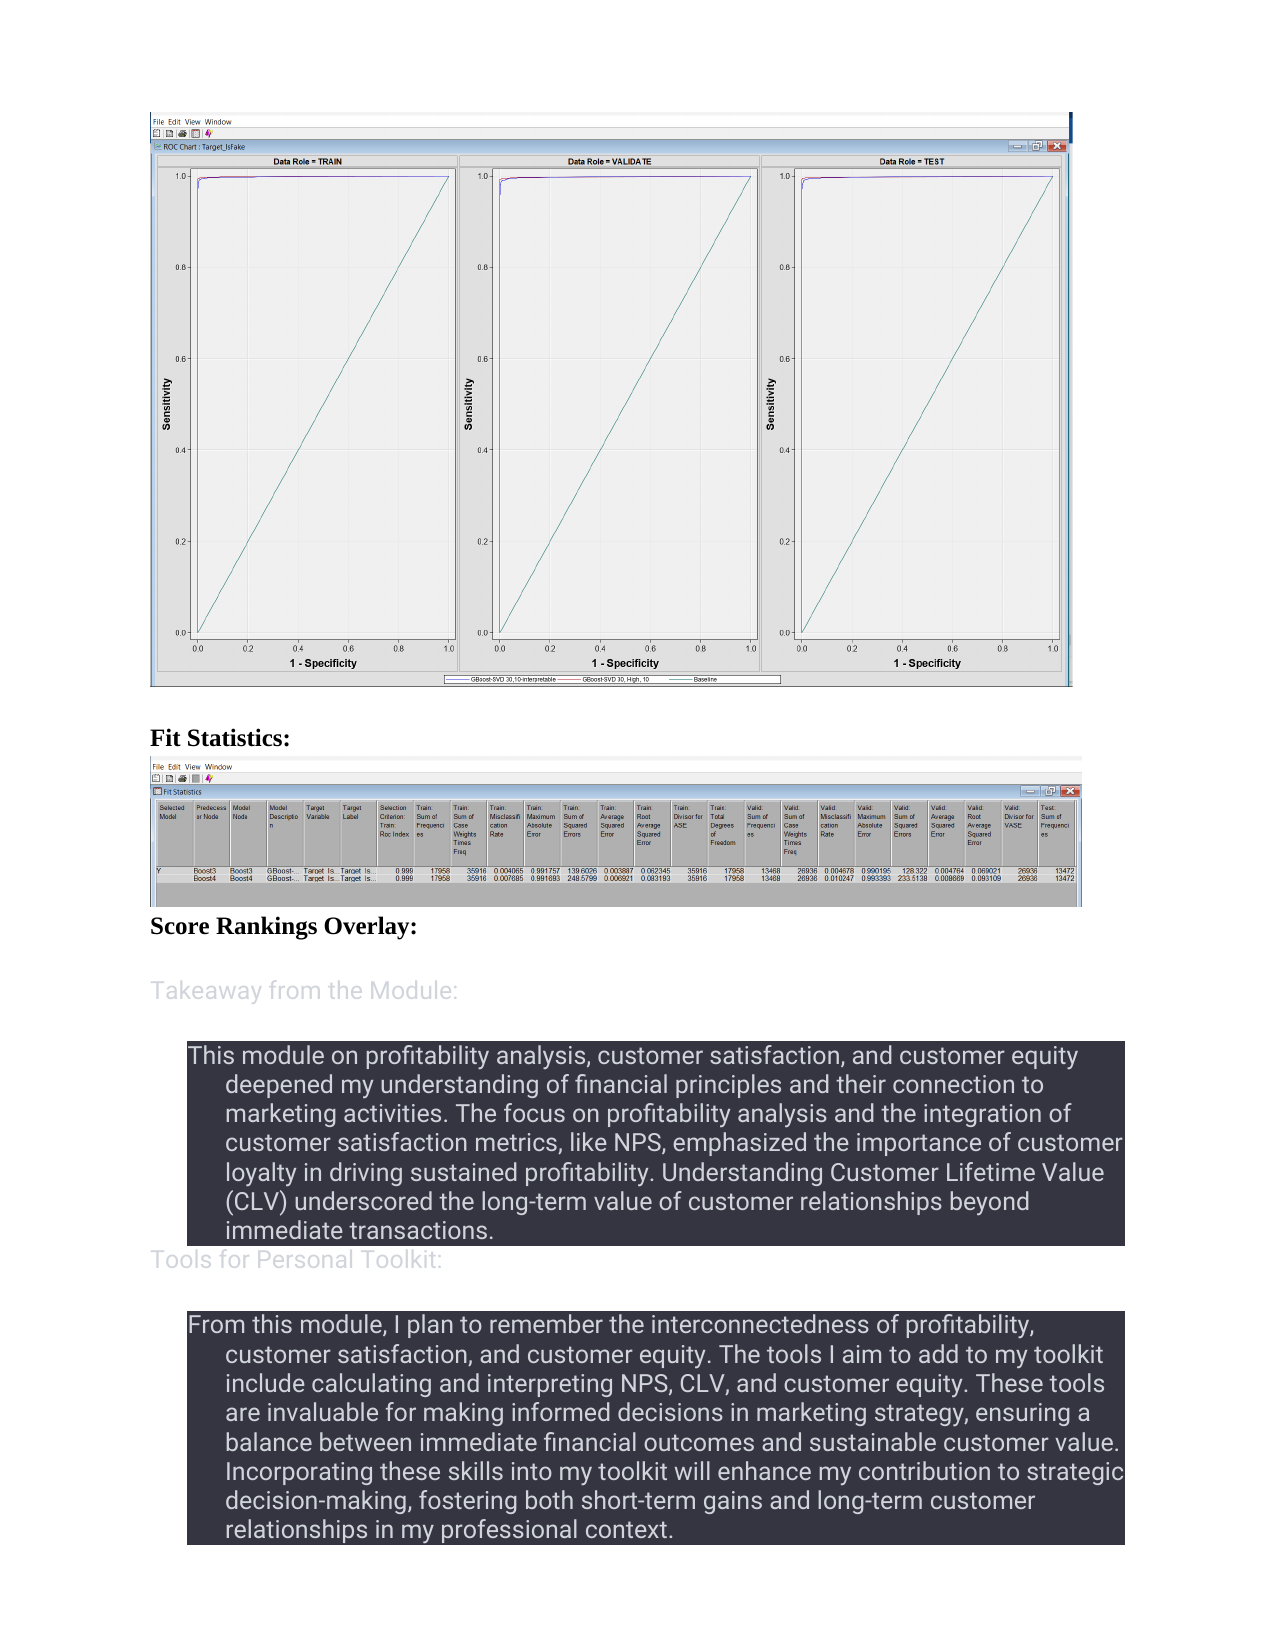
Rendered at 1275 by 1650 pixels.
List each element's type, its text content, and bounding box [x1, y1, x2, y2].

text Score Rankings Overlay: [150, 911, 1125, 940]
picture [150, 756, 1082, 907]
text Fit Statistics: [150, 723, 1125, 752]
picture [150, 112, 1073, 687]
